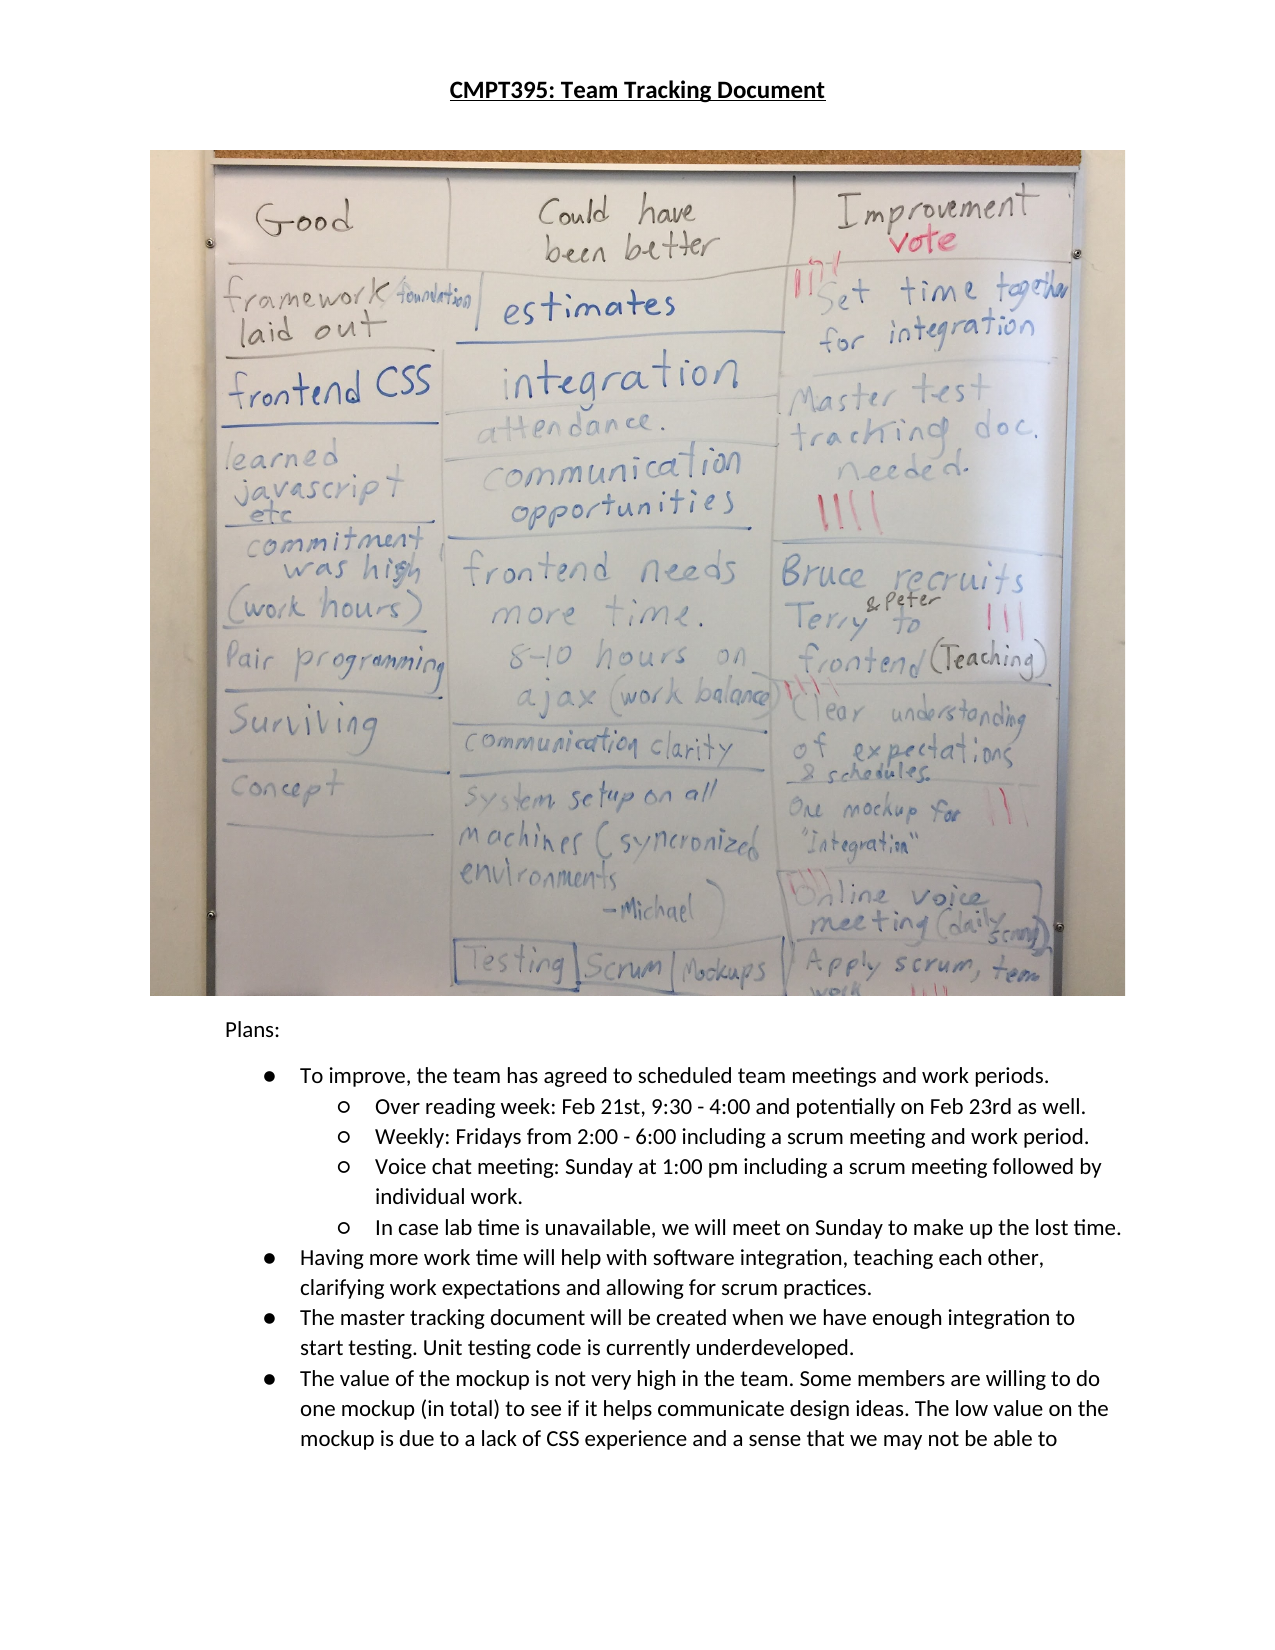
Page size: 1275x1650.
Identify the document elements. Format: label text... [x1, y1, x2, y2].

list The master tracking document will be created when we have enough integration to start testing. Unit testing code is currently underdeveloped. [262, 1403, 1125, 1461]
list Over reading week: Feb 21st, 9:30 - 4:00 and potentially on Feb 23rd as well. [337, 1108, 1125, 1136]
text Plans: [225, 1015, 1125, 1043]
list Voice chat meeting: Sunday at 1:00 pm including a scrum meeting followed by individual work. [337, 1202, 1125, 1260]
list Weekly: Fridays from 2:00 - 6:00 including a scrum meeting and work period. [337, 1155, 1125, 1183]
list In case lab time is unavailable, we will meet on Sunday to make up the lost time. [337, 1279, 1125, 1307]
list Having more work time will help with software integration, teaching each other, clarifying work expectations and allowing for scrum practices. [262, 1326, 1125, 1384]
picture [150, 150, 1125, 996]
list To improve, the team has agreed to scheduled team meetings and work periods. [262, 1062, 1125, 1089]
